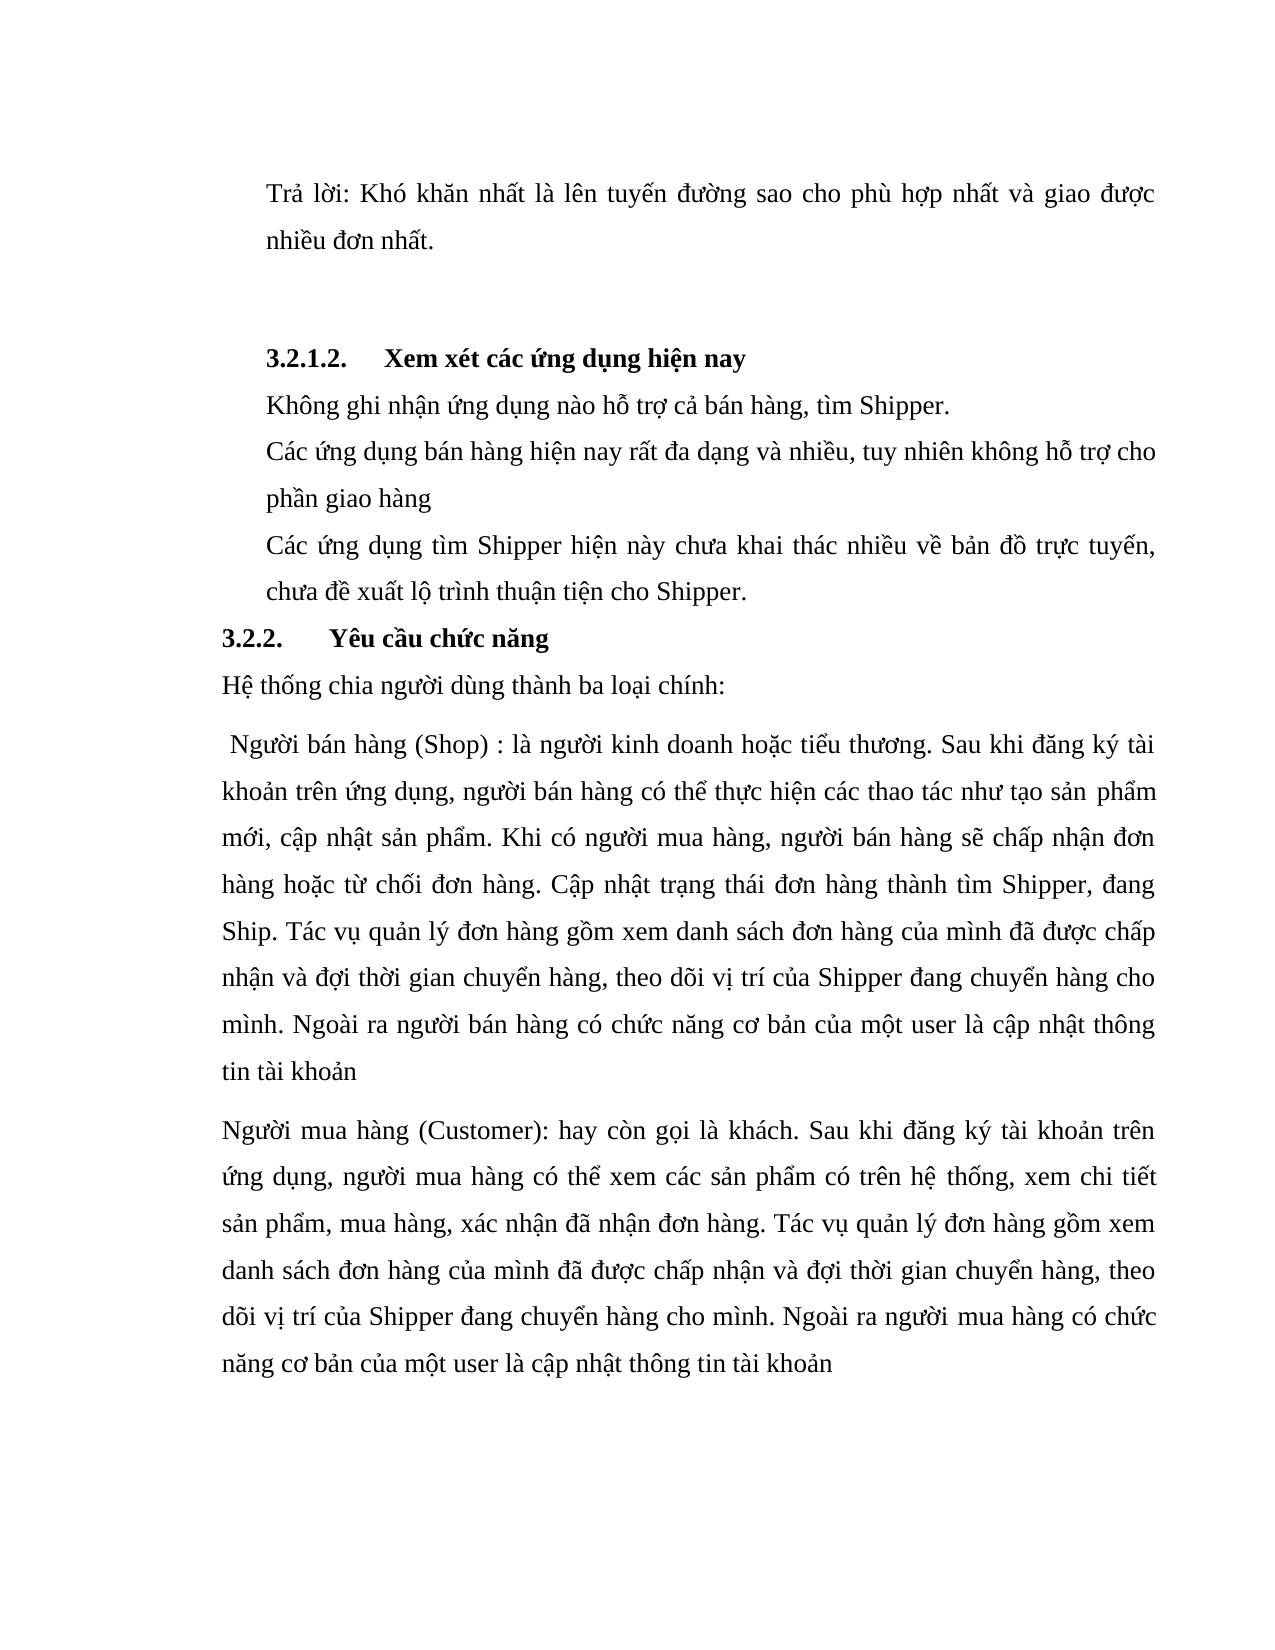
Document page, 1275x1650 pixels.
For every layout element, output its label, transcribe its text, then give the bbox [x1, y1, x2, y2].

list Xem xét các ứng dụng hiện nay [266, 342, 1157, 373]
text Người mua hàng (Customer): hay còn gọi là khách. Sau khi đăng ký tài khoản trên ứng dụng, người mua hàng có thể xem các sản phẩm có trên hệ thống, xem chi tiết sản phẩm, mua hàng, xác nhận đã nhận đơn hàng. Tác vụ quản lý đơn hàng gồm xem danh sách đơn hàng của mình đã được chấp nhận và đợi thời gian chuyển hàng, theo dõi vị trí của Shipper đang chuyển hàng cho mình. Ngoài ra người mua hàng có chức năng cơ bản của một user là cập nhật thông tin tài khoản [222, 1114, 1157, 1378]
list Yêu cầu chức năng [222, 622, 1157, 653]
list Các ứng dụng tìm Shipper hiện này chưa khai thác nhiều về bản đồ trực tuyến, chưa đề xuất lộ trình thuận tiện cho Shipper. [266, 529, 1157, 607]
text Người bán hàng (Shop) : là người kinh doanh hoặc tiểu thương. Sau khi đăng ký tài khoản trên ứng dụng, người bán hàng có thể thực hiện các thao tác như tạo sản phẩm mới, cập nhật sản phẩm. Khi có người mua hàng, người bán hàng sẽ chấp nhận đơn hàng hoặc từ chối đơn hàng. Cập nhật trạng thái đơn hàng thành tìm Shipper, đang Ship. Tác vụ quản lý đơn hàng gồm xem danh sách đơn hàng của mình đã được chấp nhận và đợi thời gian chuyển hàng, theo dõi vị trí của Shipper đang chuyển hàng cho mình. Ngoài ra người bán hàng có chức năng cơ bản của một user là cập nhật thông tin tài khoản [222, 728, 1157, 1086]
text Trả lời: Khó khăn nhất là lên tuyến đường sao cho phù hợp nhất và giao được nhiều đơn nhất. [266, 177, 1157, 255]
list Các ứng dụng bán hàng hiện nay rất đa dạng và nhiều, tuy nhiên không hỗ trợ cho phần giao hàng [266, 436, 1157, 513]
text Hệ thống chia người dùng thành ba loại chính: [222, 669, 1157, 700]
list Không ghi nhận ứng dụng nào hỗ trợ cả bán hàng, tìm Shipper. [266, 389, 1157, 420]
